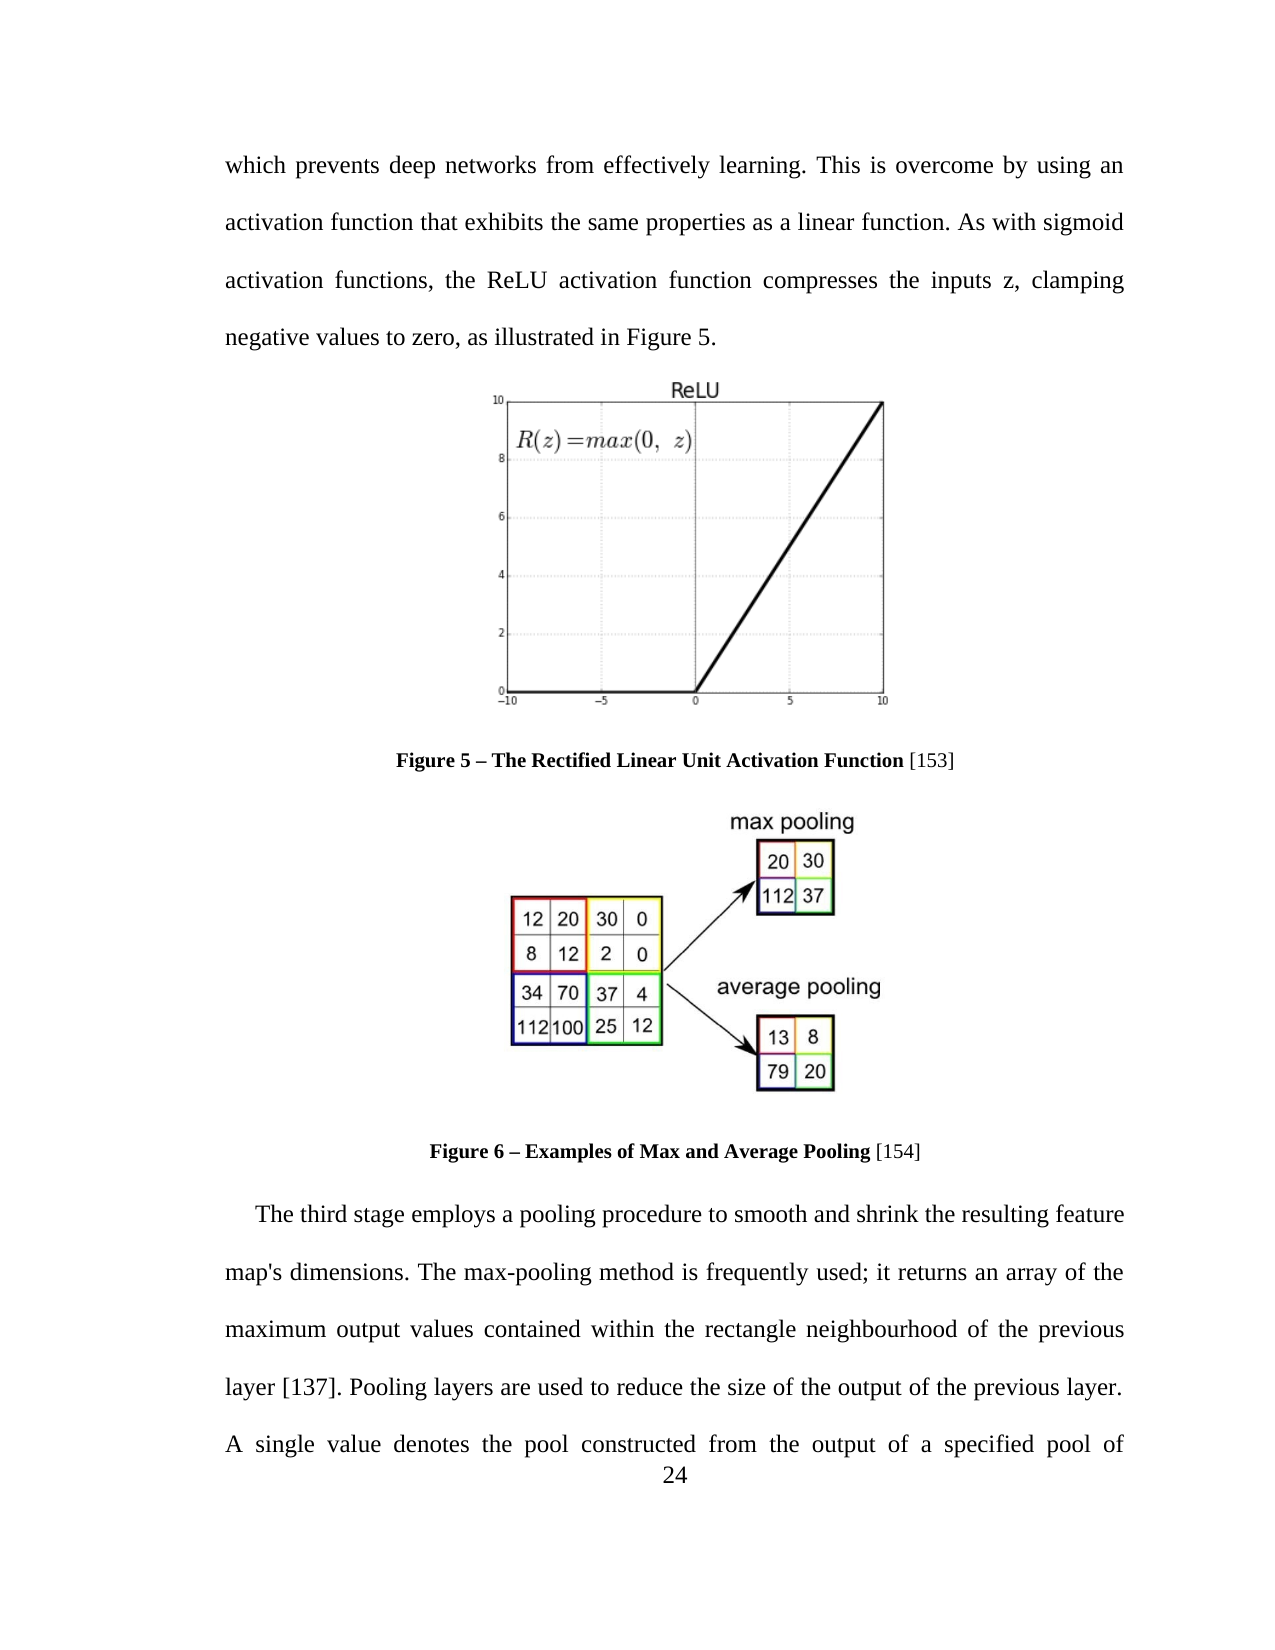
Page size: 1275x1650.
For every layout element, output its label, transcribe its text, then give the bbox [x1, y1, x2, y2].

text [225, 1199, 1125, 1458]
text Figure 6 – Examples of Max and Average Pooling [154] [225, 1138, 1125, 1163]
picture [493, 808, 887, 1098]
text Figure 5 – The Rectified Linear Unit Activation Function [153] [225, 748, 1125, 772]
picture [489, 380, 891, 707]
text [225, 150, 1125, 351]
